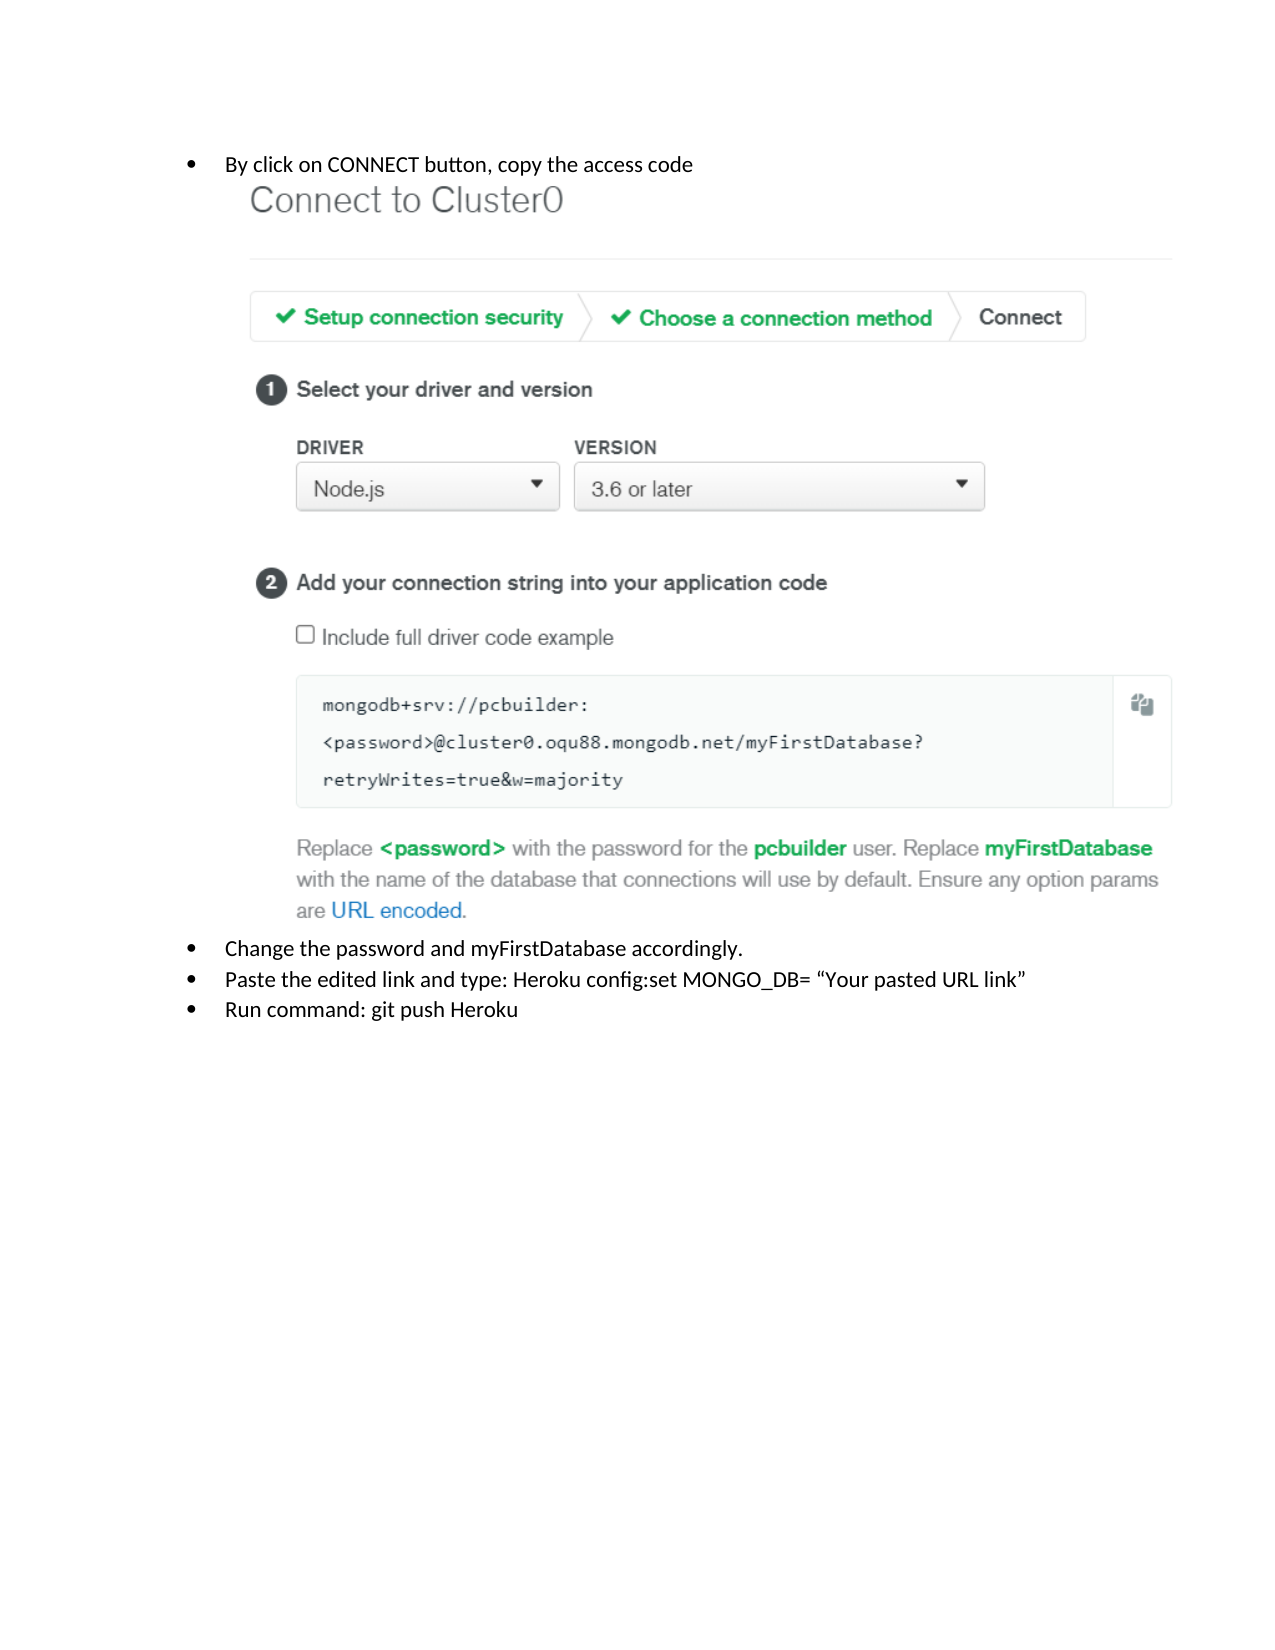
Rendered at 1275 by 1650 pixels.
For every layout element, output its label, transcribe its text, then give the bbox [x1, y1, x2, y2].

list Paste the edited link and type: Heroku config:set MONGO_DB= “Your pasted URL link” [187, 965, 1125, 993]
list Change the password and myFirstDatabase accordingly. [187, 934, 1125, 962]
list By click on CONNECT button, copy the access code [187, 150, 1125, 178]
list Run command: git push Heroku [187, 995, 1125, 1023]
picture [225, 180, 1200, 933]
